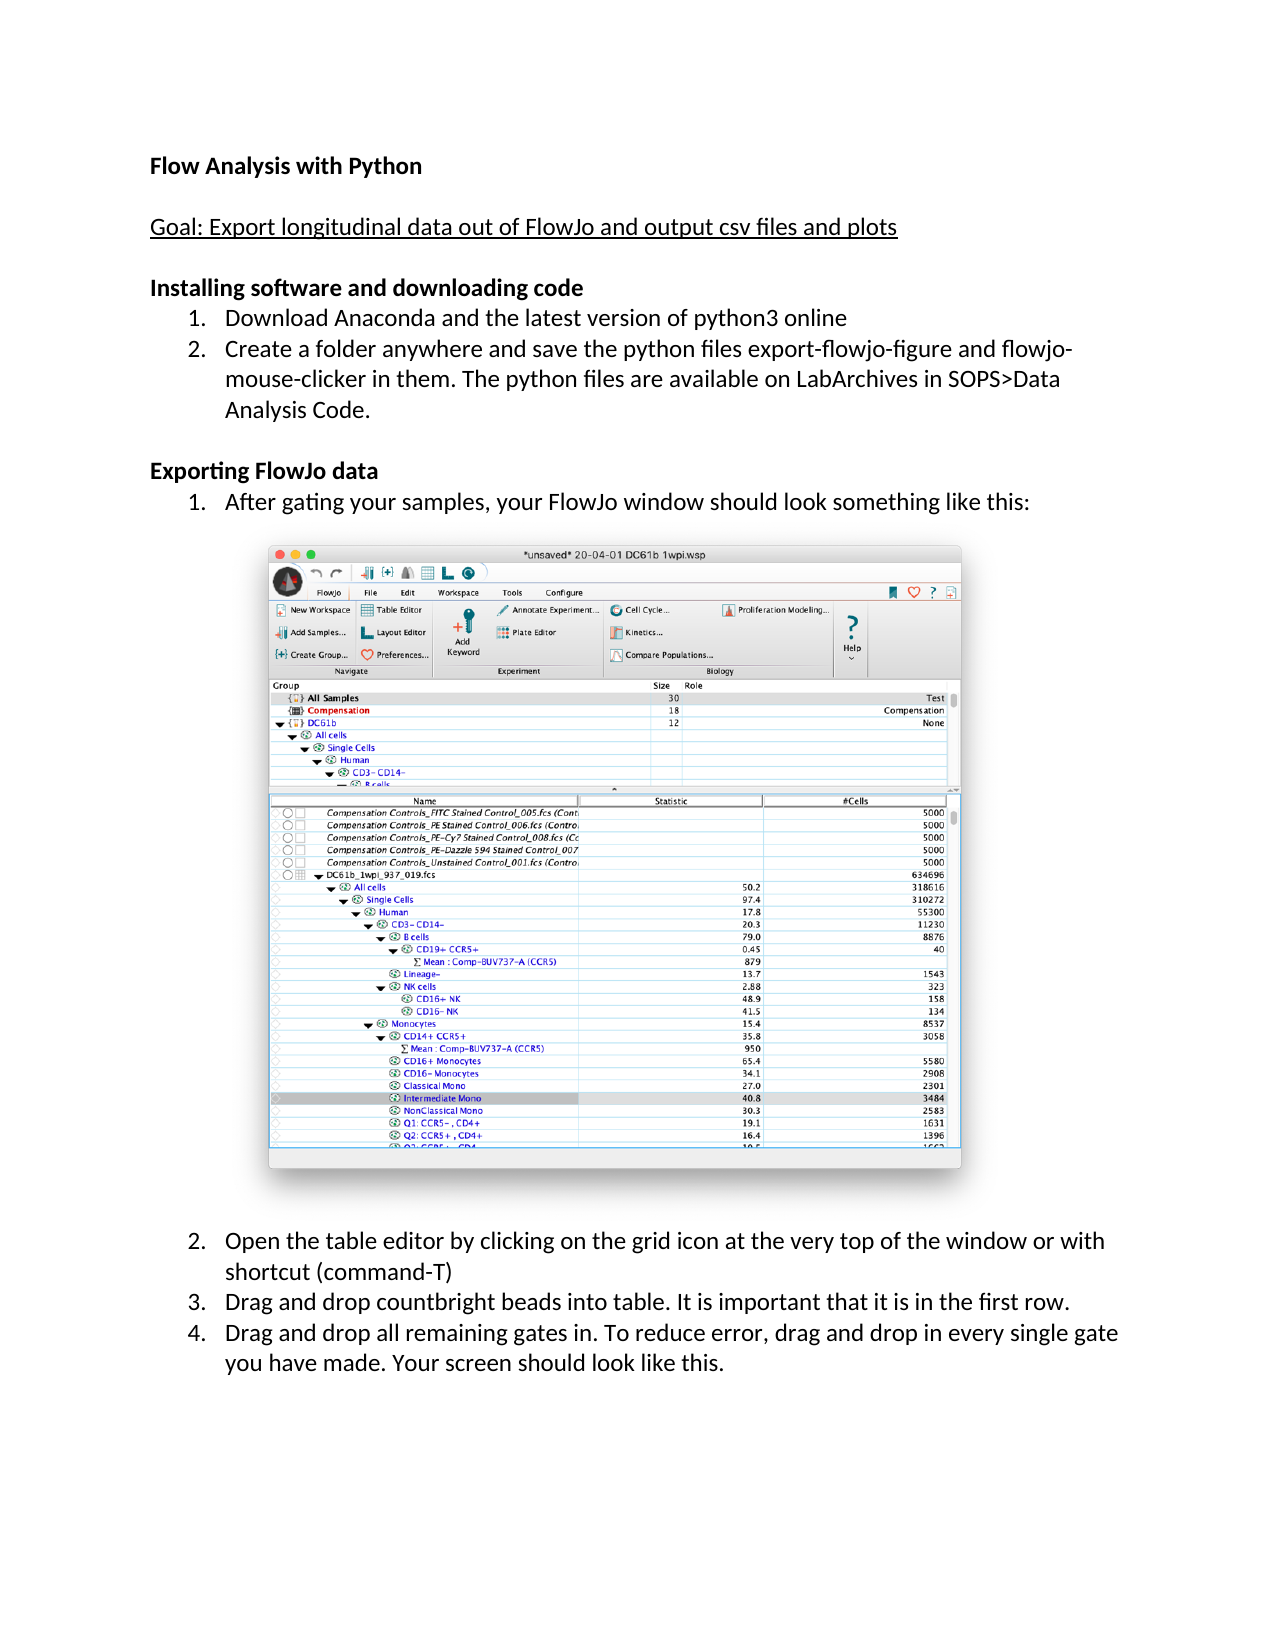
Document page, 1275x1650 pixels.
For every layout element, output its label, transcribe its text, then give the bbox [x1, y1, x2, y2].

text Goal: Export longitudinal data out of FlowJo and output csv files and plots [150, 211, 1125, 242]
list Open the table editor by clicking on the grid icon at the very top of the window or with shortcut (command-T) [187, 1225, 1125, 1286]
text Exporting FlowJo data [150, 455, 1125, 486]
text Installing software and downloading code [150, 272, 1125, 303]
text Flow Analysis with Python [150, 150, 1125, 181]
list Download Anaconda and the latest version of python3 online [187, 303, 1125, 333]
list Drag and drop all remaining gates in. To reduce error, drag and drop in every single gate you have made. Your screen should look like this. [187, 1317, 1125, 1378]
list Drag and drop countbright beads into table. It is important that it is in the first row. [187, 1286, 1125, 1317]
list Create a folder anywhere and save the python files export-flowjo-figure and flowjo-mouse-clicker in them. The python files are available on LabArchives in SOPS>Data Analysis Code. [187, 333, 1125, 425]
list After gating your samples, your FlowJo window should look something like this: [187, 486, 1125, 516]
picture [225, 516, 1004, 1226]
